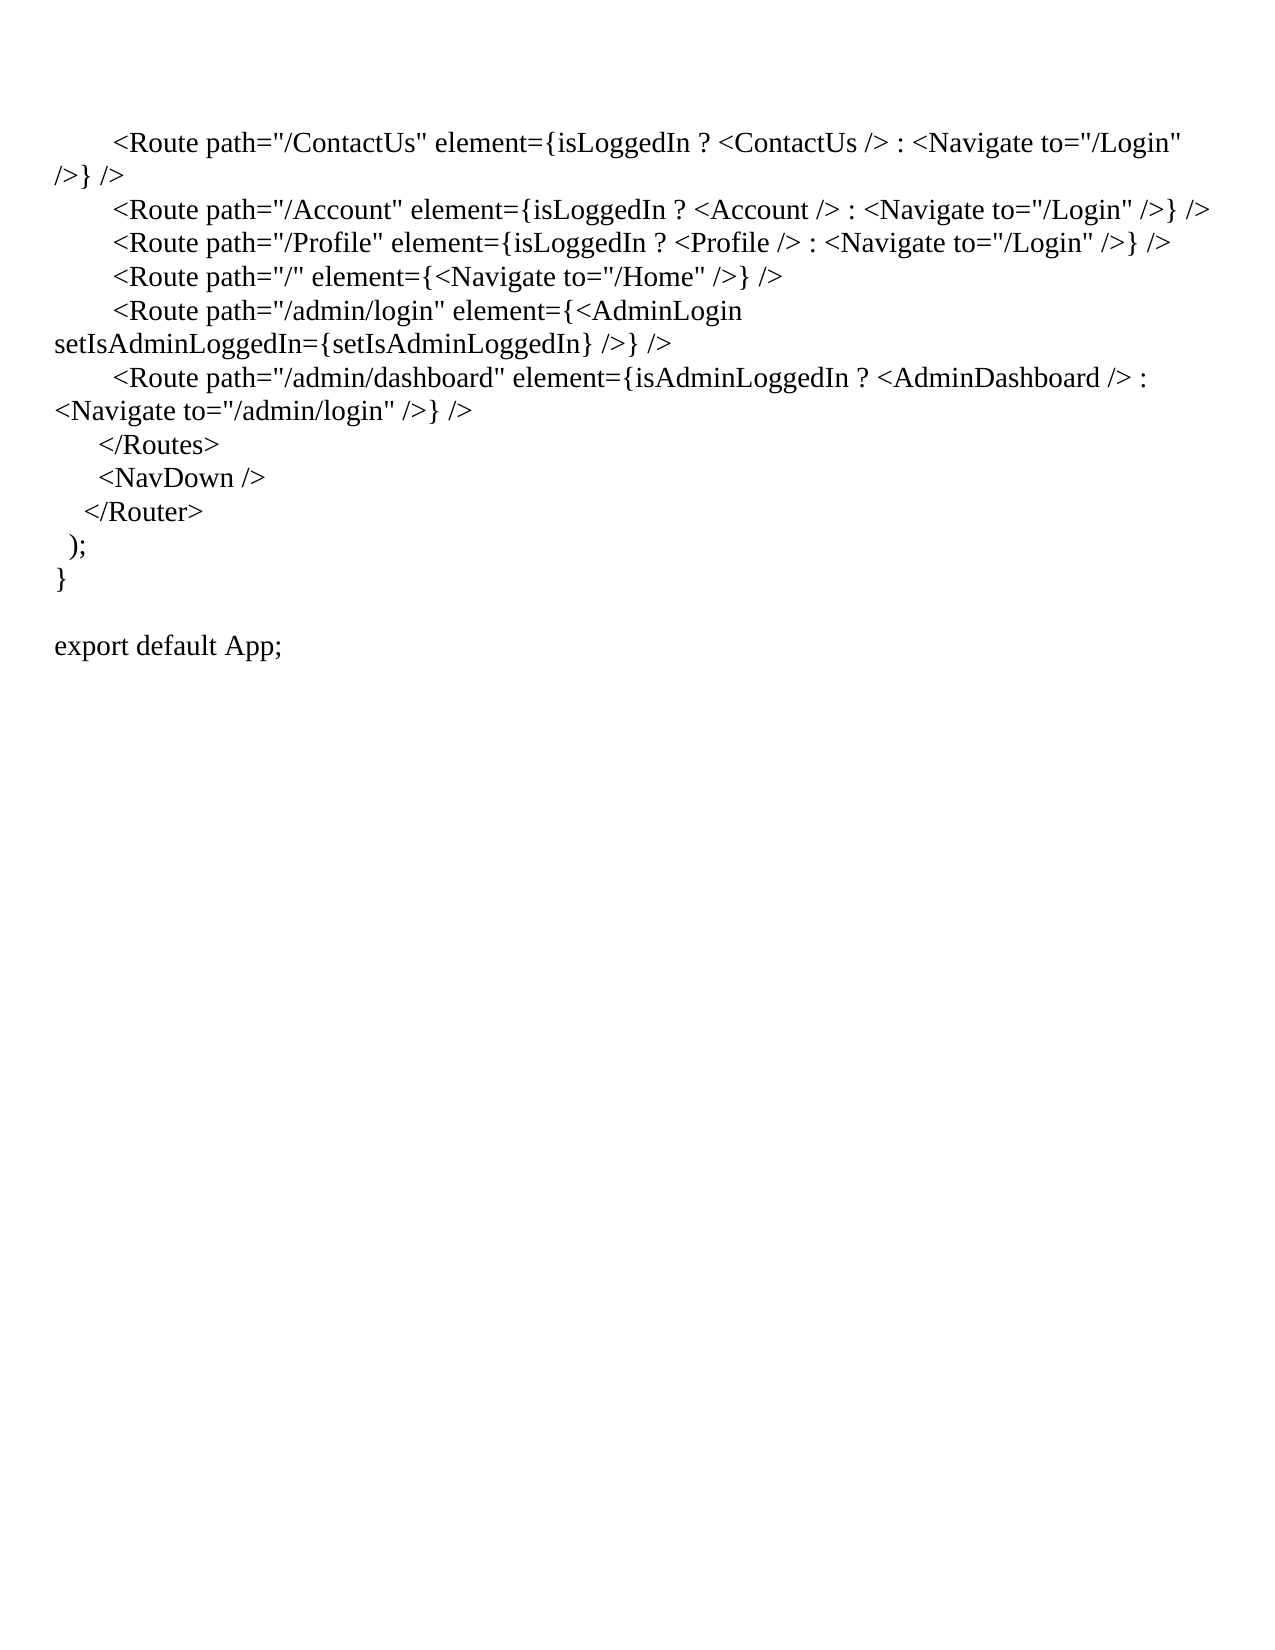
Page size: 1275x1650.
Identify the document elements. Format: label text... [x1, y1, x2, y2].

text <NavDown /> [54, 460, 1227, 494]
text ); [54, 527, 1227, 561]
text </Routes> [54, 427, 1227, 460]
text <Route path="/" element={<Navigate to="/Home" />} /> [54, 259, 1227, 293]
text </Router> [54, 494, 1227, 527]
text <Route path="/admin/dashboard" element={isAdminLoggedIn ? <AdminDashboard /> : <Navigate to="/admin/login" />} /> [54, 360, 1227, 427]
text <Route path="/ContactUs" element={isLoggedIn ? <ContactUs /> : <Navigate to="/Login" />} /> [54, 125, 1227, 192]
text export default App; [54, 628, 1227, 662]
text <Route path="/admin/login" element={<AdminLogin setIsAdminLoggedIn={setIsAdminLoggedIn} />} /> [54, 293, 1227, 360]
text } [54, 561, 1227, 594]
text <Route path="/Account" element={isLoggedIn ? <Account /> : <Navigate to="/Login" />} /> [54, 192, 1227, 226]
text <Route path="/Profile" element={isLoggedIn ? <Profile /> : <Navigate to="/Login" />} /> [54, 226, 1227, 259]
